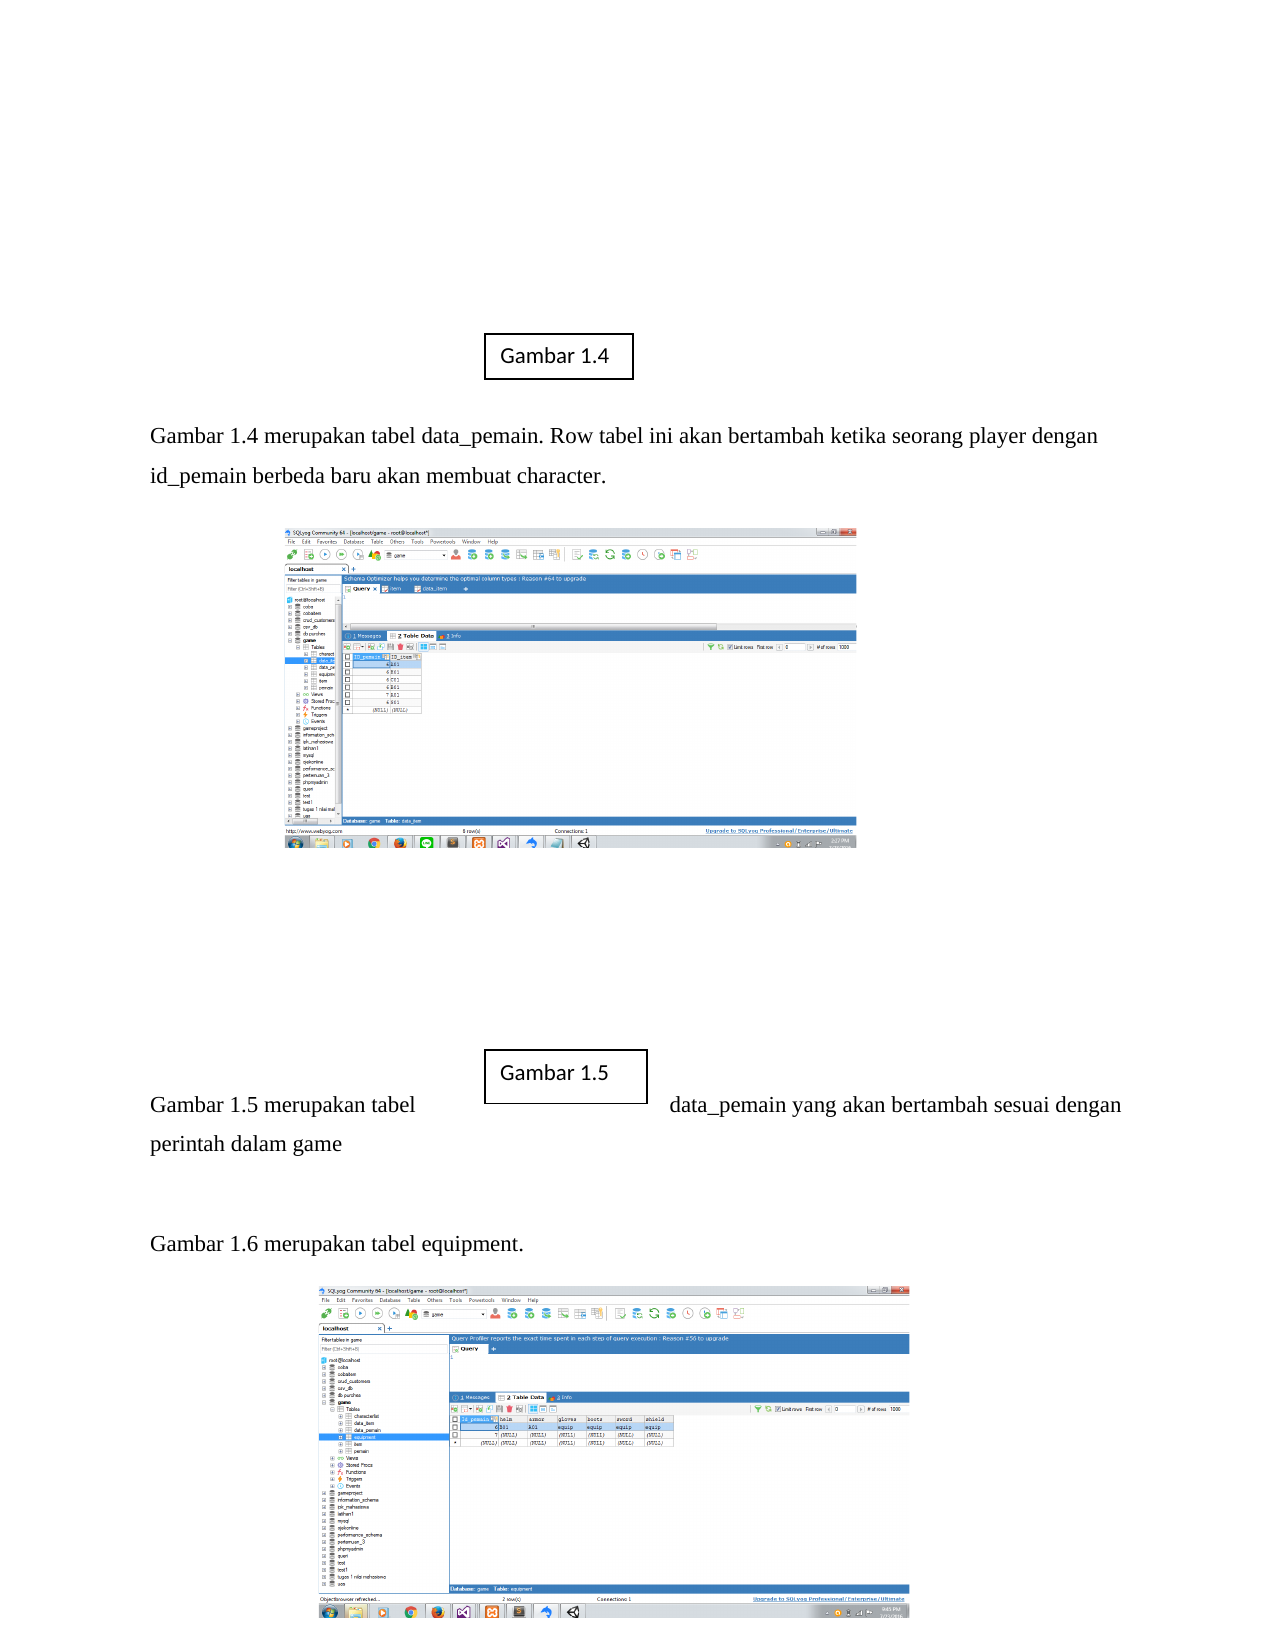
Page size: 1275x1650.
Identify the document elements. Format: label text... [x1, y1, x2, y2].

text Gambar 1.5 merupakan tabel data_pemain yang akan bertambah sesuai dengan perintah dalam game [150, 1091, 1125, 1157]
picture [318, 1286, 909, 1618]
text Gambar 1.6 merupakan tabel equipment. [150, 1230, 1125, 1256]
picture [284, 528, 857, 848]
text Gambar 1.4 merupakan tabel data_pemain. Row tabel ini akan bertambah ketika seorang player dengan id_pemain berbeda baru akan membuat character. [150, 422, 1125, 488]
